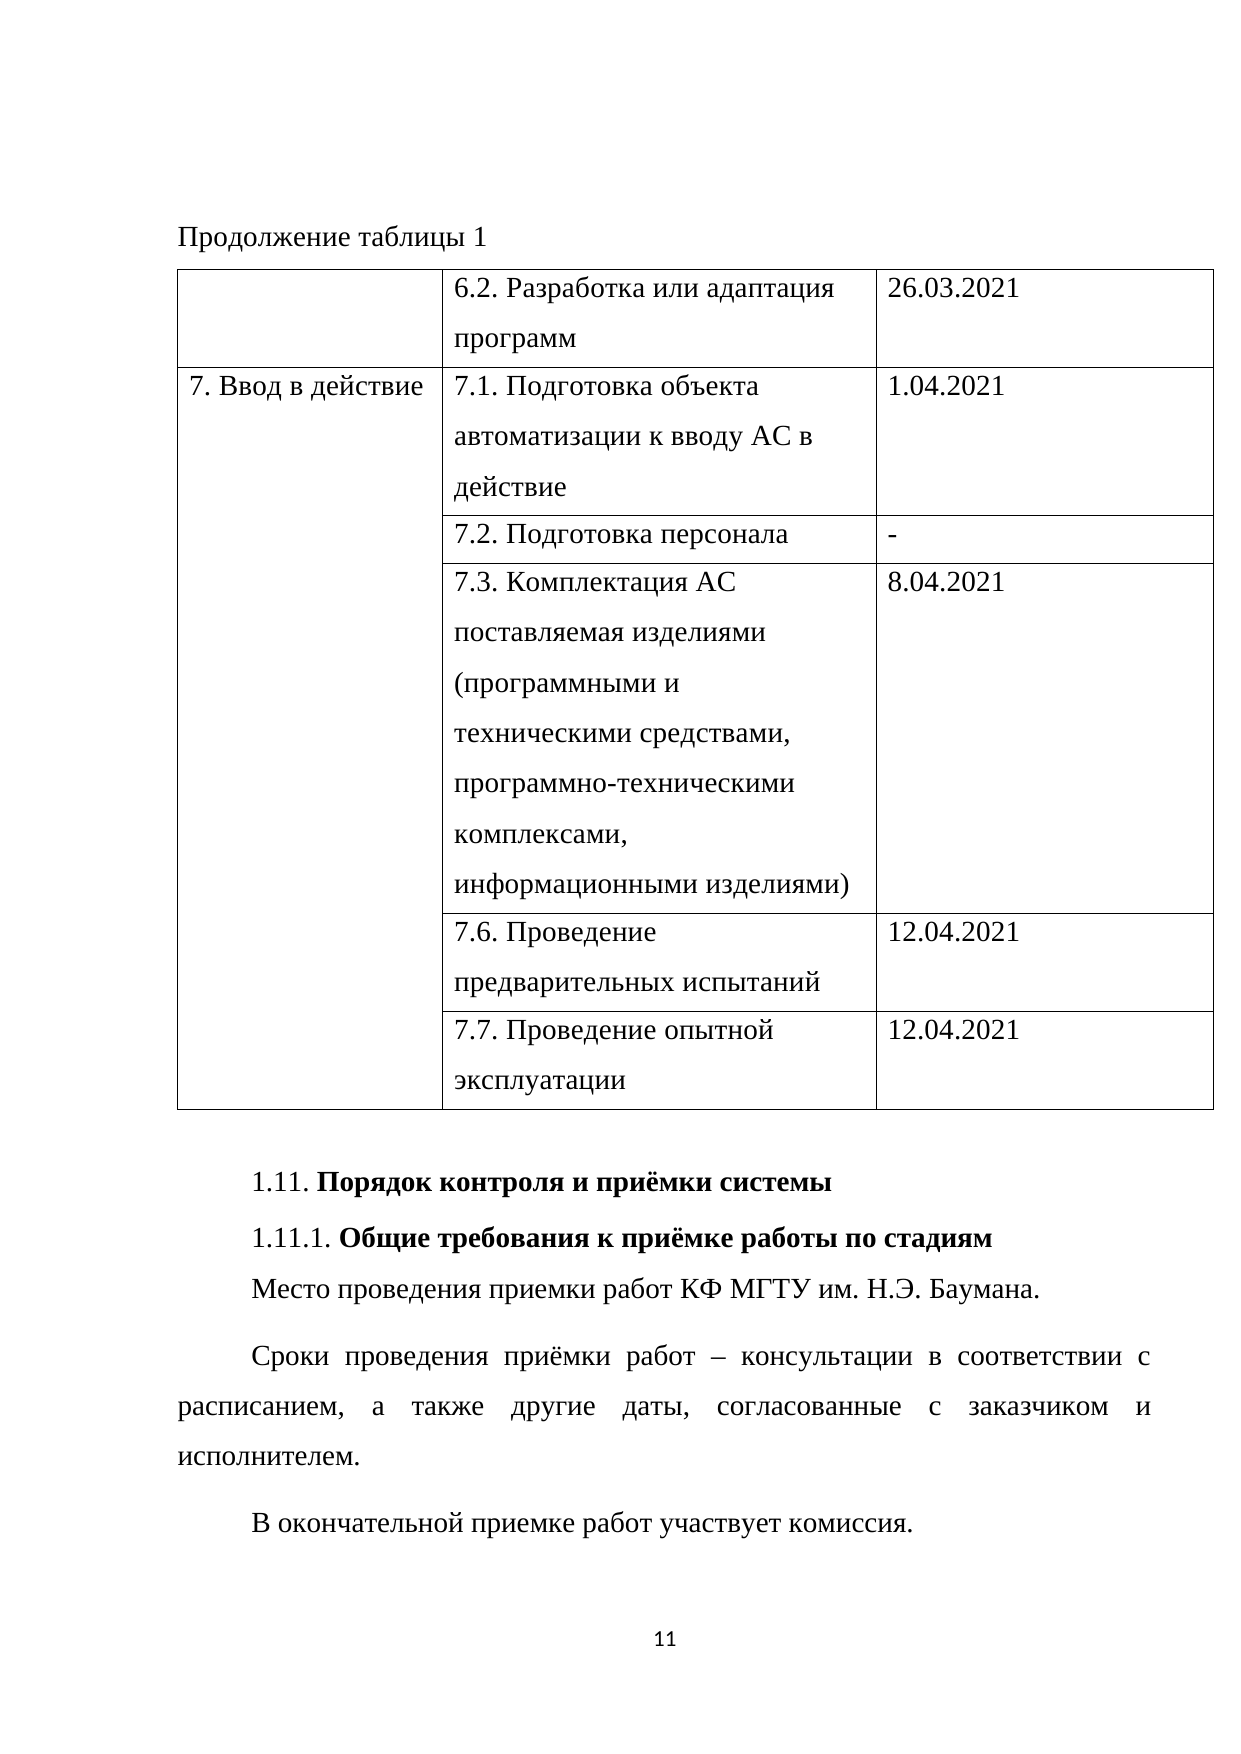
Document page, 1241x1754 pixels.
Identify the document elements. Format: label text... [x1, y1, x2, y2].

table_cell 7. Ввод в действие [178, 368, 442, 1109]
text Продолжение таблицы 1 [177, 219, 1152, 252]
text В окончательной приемке работ участвует комиссия. [177, 1505, 1152, 1539]
text Место проведения приемки работ КФ МГТУ им. Н.Э. Баумана. [177, 1271, 1152, 1304]
table_cell 7.1. Подготовка объекта автоматизации к вводу АС в действие [443, 368, 876, 515]
table_cell 8.04.2021 [877, 564, 1213, 913]
subtitle 1.11.1. Общие требования к приёмке работы по стадиям [177, 1220, 1152, 1254]
table_cell 12.04.2021 [877, 914, 1213, 1011]
table_header 6.2. Разработка или адаптация программ [443, 270, 876, 367]
table_cell 12.04.2021 [877, 1012, 1213, 1109]
table_header 26.03.2021 [877, 270, 1213, 367]
table_cell - [877, 516, 1213, 563]
table_cell 7.3. Комплектация АС поставляемая изделиями (программными и техническими средствами, программно-техническими комплексами, информационными изделиями) [443, 564, 876, 913]
table_cell 7.2. Подготовка персонала [443, 516, 876, 563]
subtitle 1.11. Порядок контроля и приёмки системы [177, 1164, 1152, 1198]
table_header [178, 270, 442, 367]
text Сроки проведения приёмки работ – консультации в соответствии с расписанием, а также другие даты, согласованные с заказчиком и исполнителем. [177, 1338, 1152, 1472]
table_cell 7.7. Проведение опытной эксплуатации [443, 1012, 876, 1109]
table_cell 1.04.2021 [877, 368, 1213, 515]
table_cell 7.6. Проведение предварительных испытаний [443, 914, 876, 1011]
